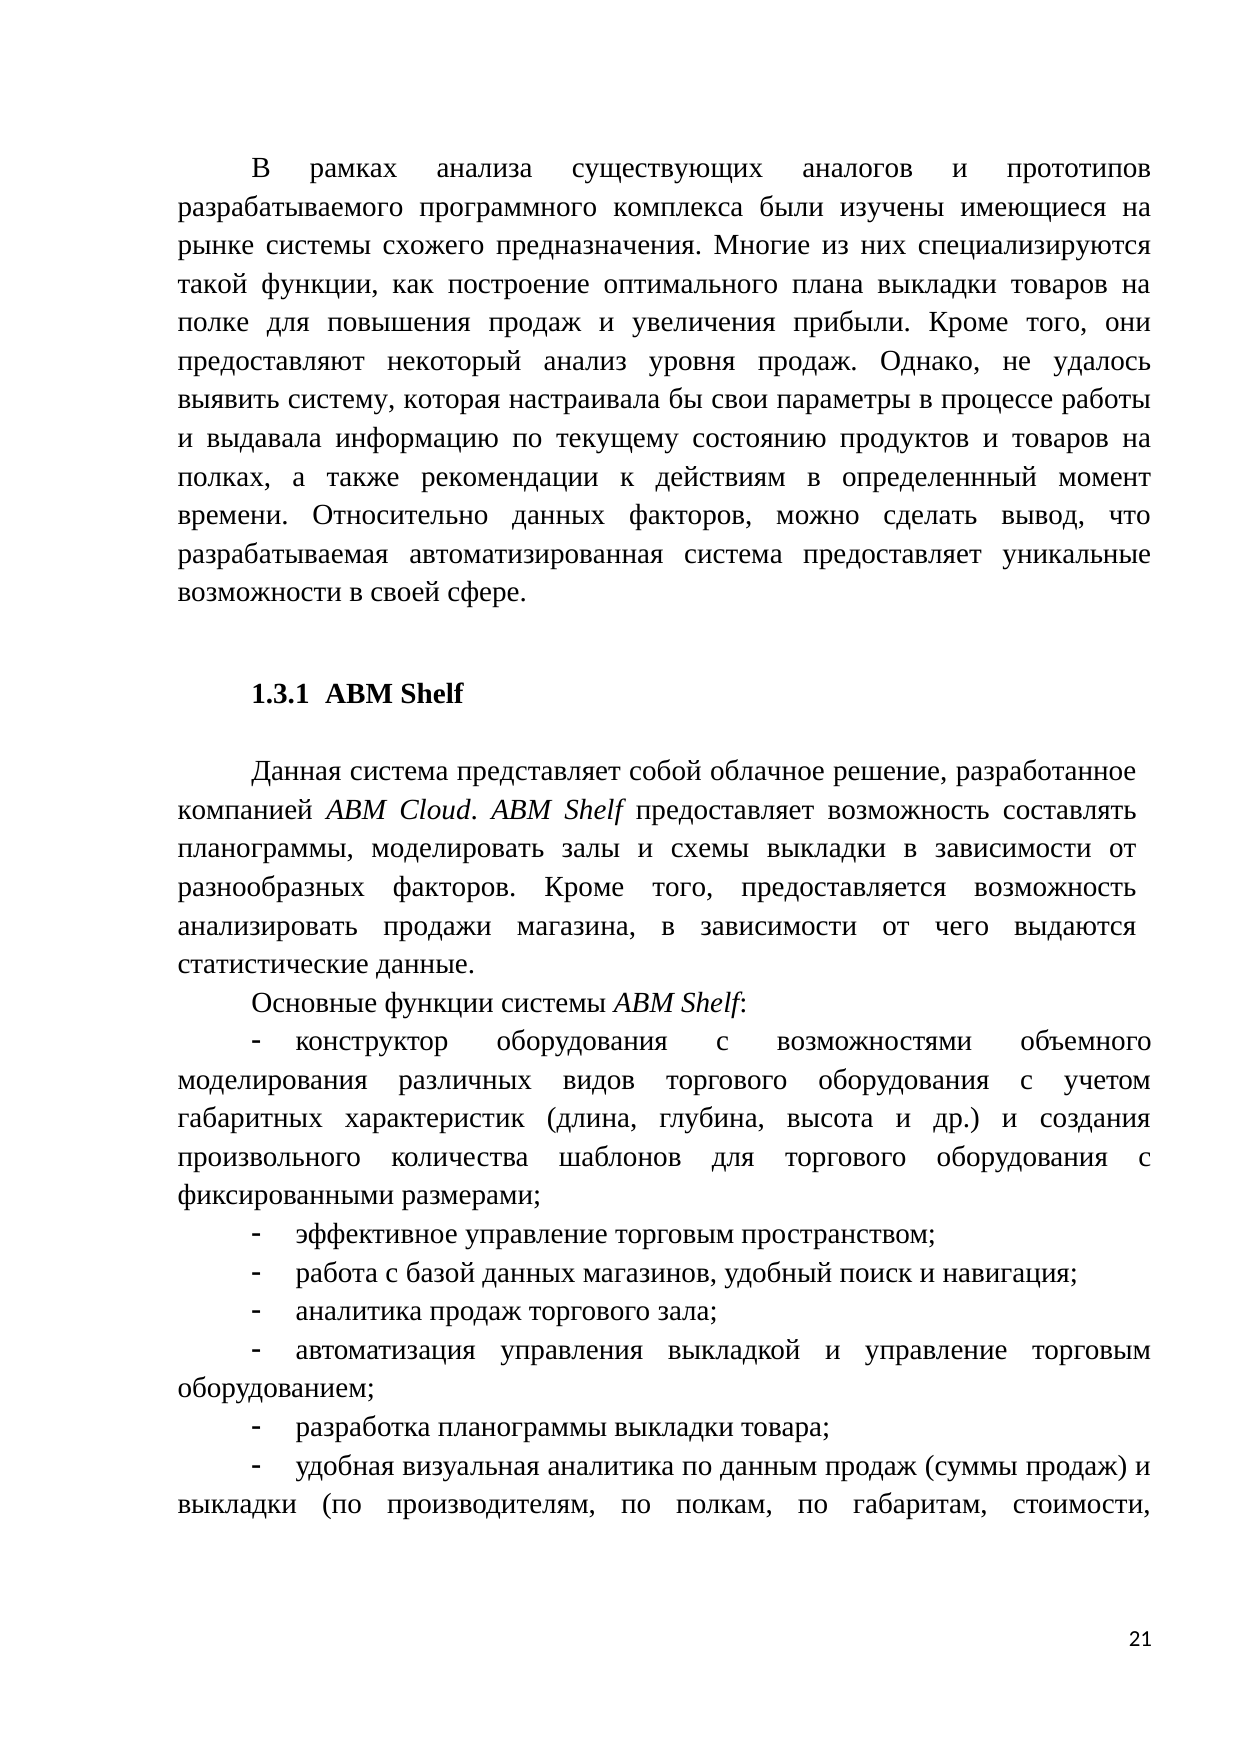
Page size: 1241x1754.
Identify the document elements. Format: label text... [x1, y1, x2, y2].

text Данная система представляет собой облачное решение, разработанное компанией ABM Cloud. ABM Shelf предоставляет возможность составлять планограммы, моделировать залы и схемы выкладки в зависимости от разнообразных факторов. Кроме того, предоставляется возможность анализировать продажи магазина, в зависимости от чего выдаются статистические данные. [177, 753, 1137, 980]
list аналитика продаж торгового зала; [177, 1293, 1152, 1327]
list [177, 1448, 1152, 1520]
list эффективное управление торговым пространством; [177, 1216, 1152, 1250]
list работа с базой данных магазинов, удобный поиск и навигация; [177, 1255, 1152, 1288]
list В рамках анализа существующих аналогов и прототипов разрабатываемого программного комплекса были изучены имеющиеся на рынке системы схожего предназначения. Многие из них специализируются такой функции, как построение оптимального плана выкладки товаров на полке для повышения продаж и увеличения прибыли. Кроме того, они предоставляют некоторый анализ уровня продаж. Однако, не удалось выявить систему, которая настраивала бы свои параметры в процессе работы и выдавала информацию по текущему состоянию продуктов и товаров на полках, а также рекомендации к действиям в определеннный момент времени. Относительно данных факторов, можно сделать вывод, что разрабатываемая автоматизированная система предоставляет уникальные возможности в своей сфере. [177, 150, 1152, 608]
text Основные функции системы ABM Shelf: [177, 985, 1152, 1018]
list автоматизация управления выкладкой и управление торговым оборудованием; [177, 1332, 1152, 1404]
list разработка планограммы выкладки товара; [177, 1409, 1152, 1443]
list конструктор оборудования с возможностями объемного моделирования различных видов торгового оборудования с учетом габаритных характеристик (длина, глубина, высота и др.) и создания произвольного количества шаблонов для торгового оборудования с фиксированными размерами; [177, 1023, 1152, 1211]
subtitle ABM Shelf [251, 676, 1152, 710]
